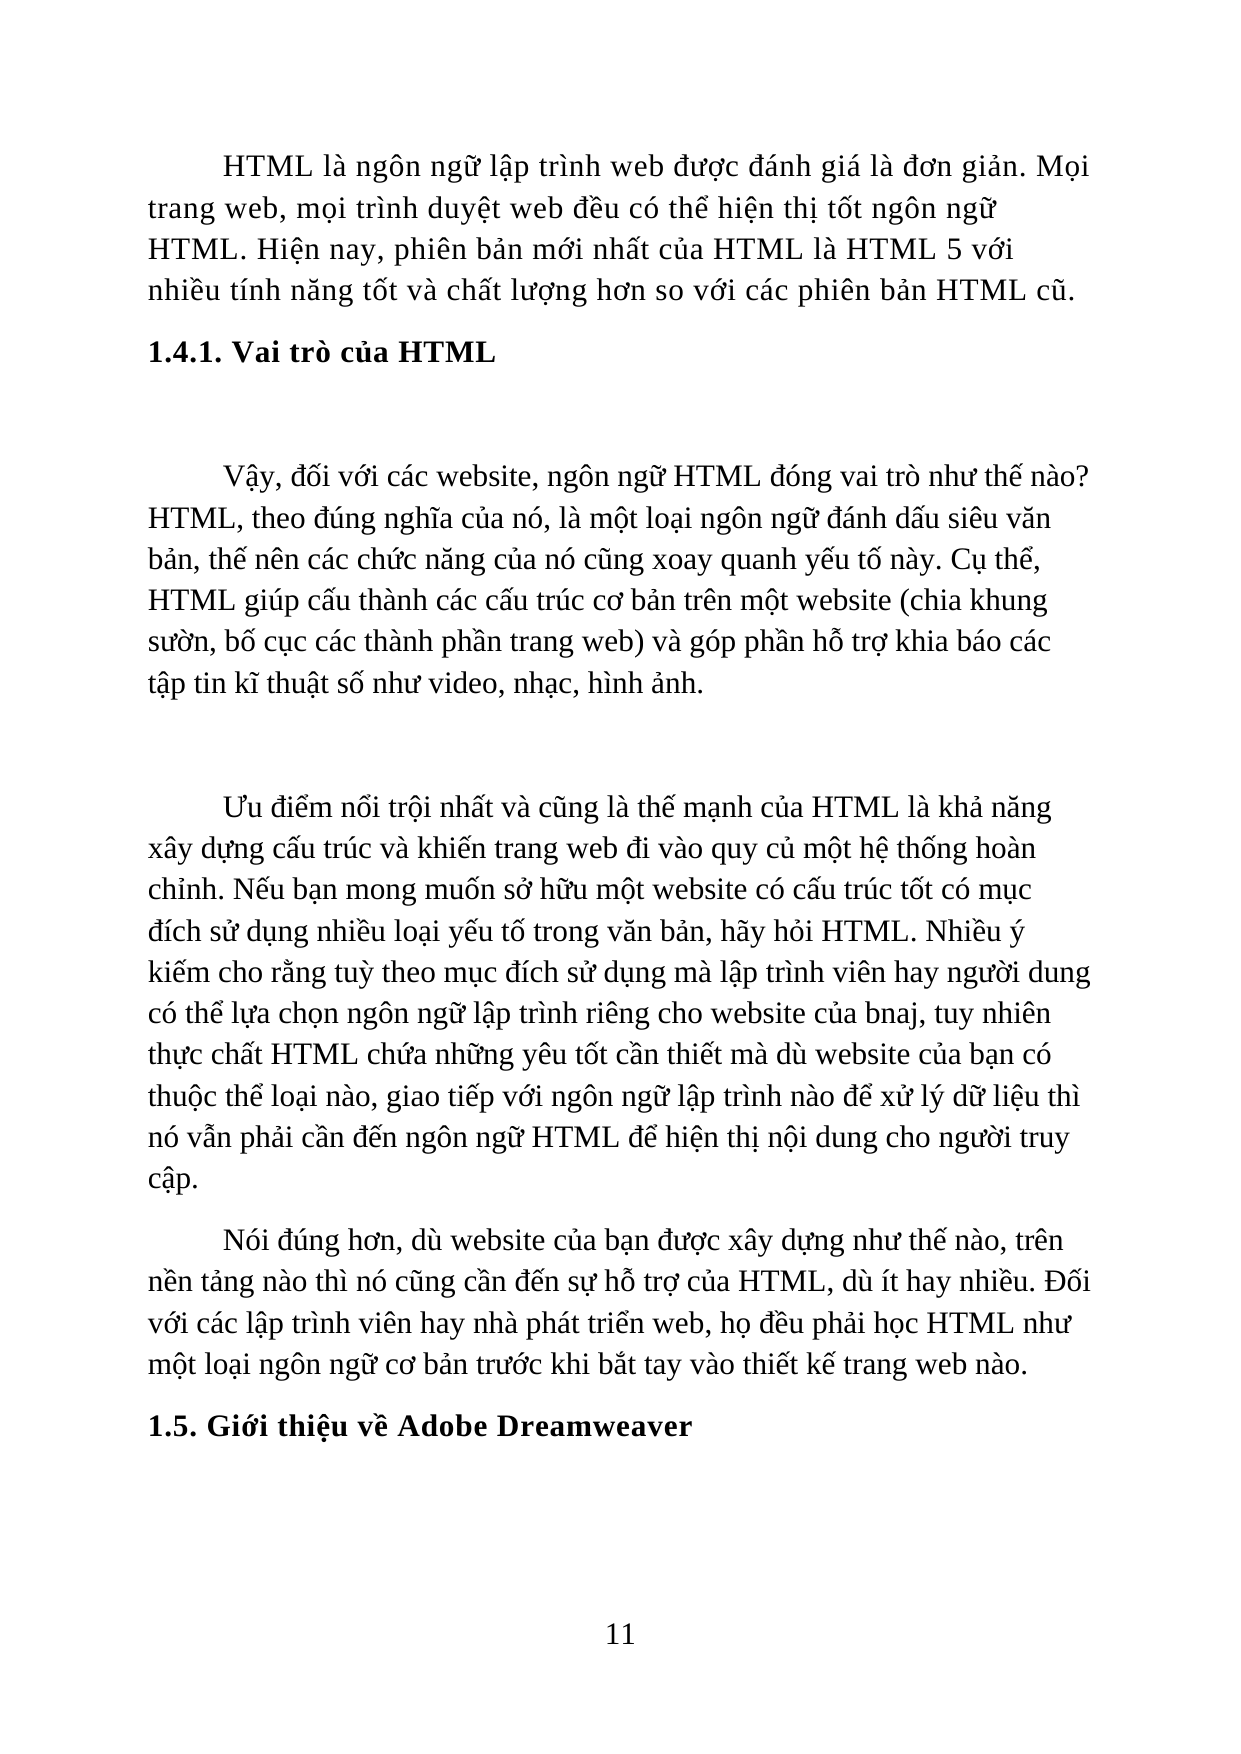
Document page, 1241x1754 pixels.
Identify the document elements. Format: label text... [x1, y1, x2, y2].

text 1.4.1. Vai trò của HTML [148, 333, 1092, 369]
text Nói đúng hơn, dù website của bạn được xây dựng như thế nào, trên nền tảng nào thì nó cũng cần đến sự hỗ trợ của HTML, dù ít hay nhiều. Đối với các lập trình viên hay nhà phát triển web, họ đều phải học HTML như một loại ngôn ngữ cơ bản trước khi bắt tay vào thiết kế trang web nào. [148, 1221, 1092, 1381]
text Vậy, đối với các website, ngôn ngữ HTML đóng vai trò như thế nào? HTML, theo đúng nghĩa của nó, là một loại ngôn ngữ đánh dấu siêu văn bản, thế nên các chức năng của nó cũng xoay quanh yếu tố này. Cụ thể, HTML giúp cấu thành các cấu trúc cơ bản trên một website (chia khung sườn, bố cục các thành phần trang web) và góp phần hỗ trợ khia báo các tập tin kĩ thuật số như video, nhạc, hình ảnh. [148, 458, 1092, 700]
text 1.5. Giới thiệu về Adobe Dreamweaver [148, 1407, 1092, 1443]
text HTML là ngôn ngữ lập trình web được đánh giá là đơn giản. Mọi trang web, mọi trình duyệt web đều có thể hiện thị tốt ngôn ngữ HTML. Hiện nay, phiên bản mới nhất của HTML là HTML 5 với nhiều tính năng tốt và chất lượng hơn so với các phiên bản HTML cũ. [148, 148, 1092, 307]
text Ưu điểm nổi trội nhất và cũng là thế mạnh của HTML là khả năng xây dựng cấu trúc và khiến trang web đi vào quy củ một hệ thống hoàn chỉnh. Nếu bạn mong muốn sở hữu một website có cấu trúc tốt có mục đích sử dụng nhiều loại yếu tố trong văn bản, hãy hỏi HTML. Nhiều ý kiếm cho rằng tuỳ theo mục đích sử dụng mà lập trình viên hay người dung có thể lựa chọn ngôn ngữ lập trình riêng cho website của bnaj, tuy nhiên thực chất HTML chứa những yêu tốt cần thiết mà dù website của bạn có thuộc thể loại nào, giao tiếp với ngôn ngữ lập trình nào để xử lý dữ liệu thì nó vẫn phải cần đến ngôn ngữ HTML để hiện thị nội dung cho người truy cập. [148, 788, 1092, 1195]
